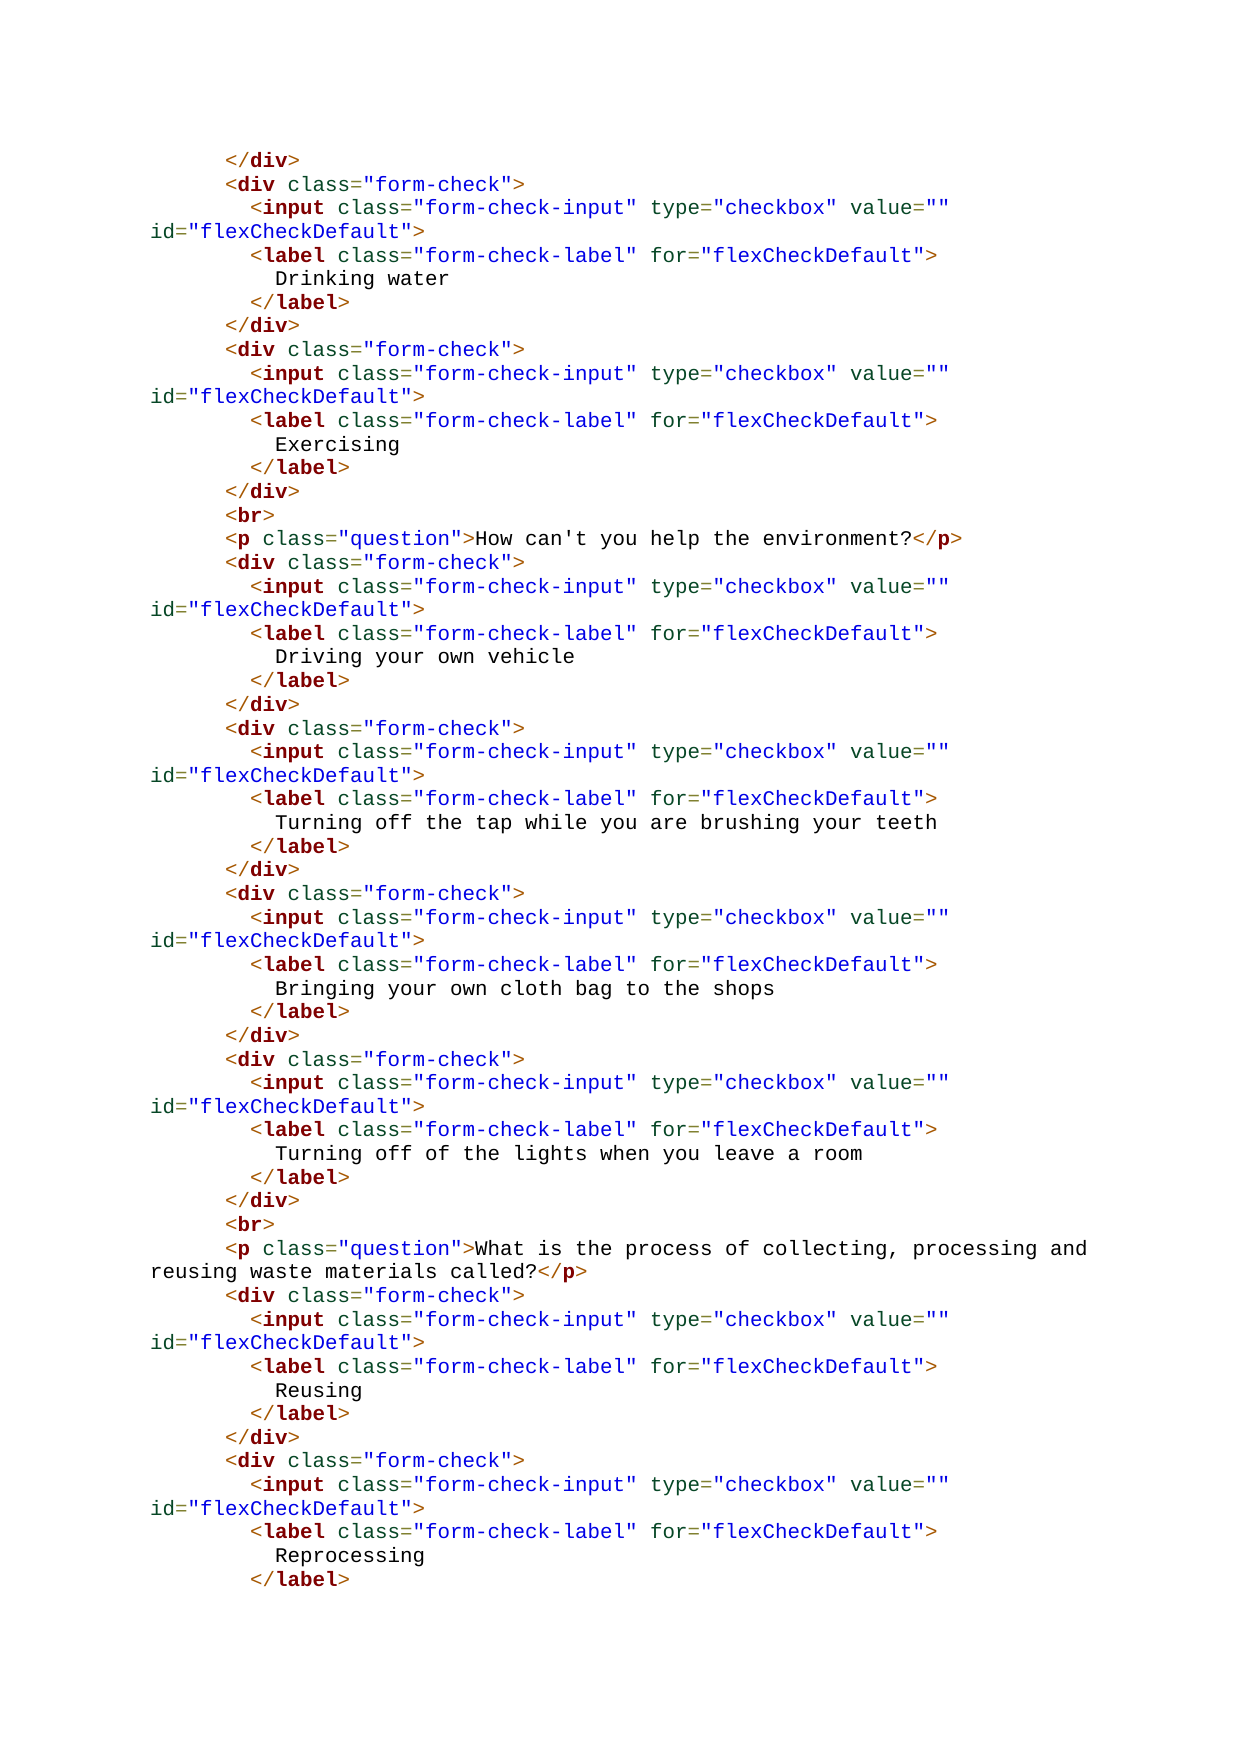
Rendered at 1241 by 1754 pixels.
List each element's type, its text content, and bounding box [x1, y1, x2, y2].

text </label> [150, 457, 1090, 481]
text Reusing [150, 1379, 1090, 1403]
text <div class="form-check"> [150, 1451, 1090, 1474]
text </div> [150, 481, 1090, 505]
text </div> [150, 150, 1090, 174]
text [150, 244, 1090, 268]
text <input class="form-check-input" type="checkbox" value="" id="flexCheckDefault"> [150, 741, 1090, 788]
text <div class="form-check"> [150, 883, 1090, 907]
text </label> [150, 1569, 1090, 1592]
text <input class="form-check-input" type="checkbox" value="" id="flexCheckDefault"> [150, 363, 1090, 410]
text <input class="form-check-input" type="checkbox" value="" id="flexCheckDefault"> [150, 907, 1090, 954]
text </div> [150, 1190, 1090, 1214]
text </div> [150, 694, 1090, 717]
text <label class="form-check-label" for="flexCheckDefault"> [150, 1356, 1090, 1379]
text <div class="form-check"> [150, 1285, 1090, 1309]
text <div class="form-check"> [150, 1048, 1090, 1072]
text Turning off of the lights when you leave a room [150, 1143, 1090, 1167]
text <br> [150, 1214, 1090, 1238]
text </label> [150, 836, 1090, 859]
text <input class="form-check-input" type="checkbox" value="" id="flexCheckDefault"> [150, 1309, 1090, 1356]
text </div> [150, 1427, 1090, 1451]
text </div> [150, 859, 1090, 883]
text </label> [150, 1001, 1090, 1025]
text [150, 1521, 1090, 1545]
text Exercising [150, 434, 1090, 457]
text </div> [150, 316, 1090, 339]
text Drinking water [150, 268, 1090, 292]
text Turning off the tap while you are brushing your teeth [150, 812, 1090, 836]
text <label class="form-check-label" for="flexCheckDefault"> [150, 410, 1090, 434]
text <input class="form-check-input" type="checkbox" value="" id="flexCheckDefault"> [150, 576, 1090, 623]
text <br> [150, 505, 1090, 528]
text </div> [150, 1025, 1090, 1048]
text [150, 1474, 1090, 1521]
text <label class="form-check-label" for="flexCheckDefault"> [150, 788, 1090, 812]
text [150, 197, 1090, 244]
text <div class="form-check"> [150, 174, 1090, 197]
text <label class="form-check-label" for="flexCheckDefault"> [150, 954, 1090, 978]
text </label> [150, 292, 1090, 316]
text <div class="form-check"> [150, 717, 1090, 741]
text <label class="form-check-label" for="flexCheckDefault"> [150, 1119, 1090, 1143]
text <p class="question">What is the process of collecting, processing and reusing waste materials called?</p> [150, 1238, 1090, 1285]
text <input class="form-check-input" type="checkbox" value="" id="flexCheckDefault"> [150, 1072, 1090, 1119]
text </label> [150, 670, 1090, 694]
text <div class="form-check"> [150, 339, 1090, 363]
text </label> [150, 1167, 1090, 1190]
text <p class="question">How can't you help the environment?</p> [150, 528, 1090, 552]
text Bringing your own cloth bag to the shops [150, 978, 1090, 1001]
text </label> [150, 1403, 1090, 1427]
text Reprocessing [150, 1545, 1090, 1569]
text <div class="form-check"> [150, 552, 1090, 576]
text <label class="form-check-label" for="flexCheckDefault"> [150, 623, 1090, 647]
text Driving your own vehicle [150, 647, 1090, 670]
